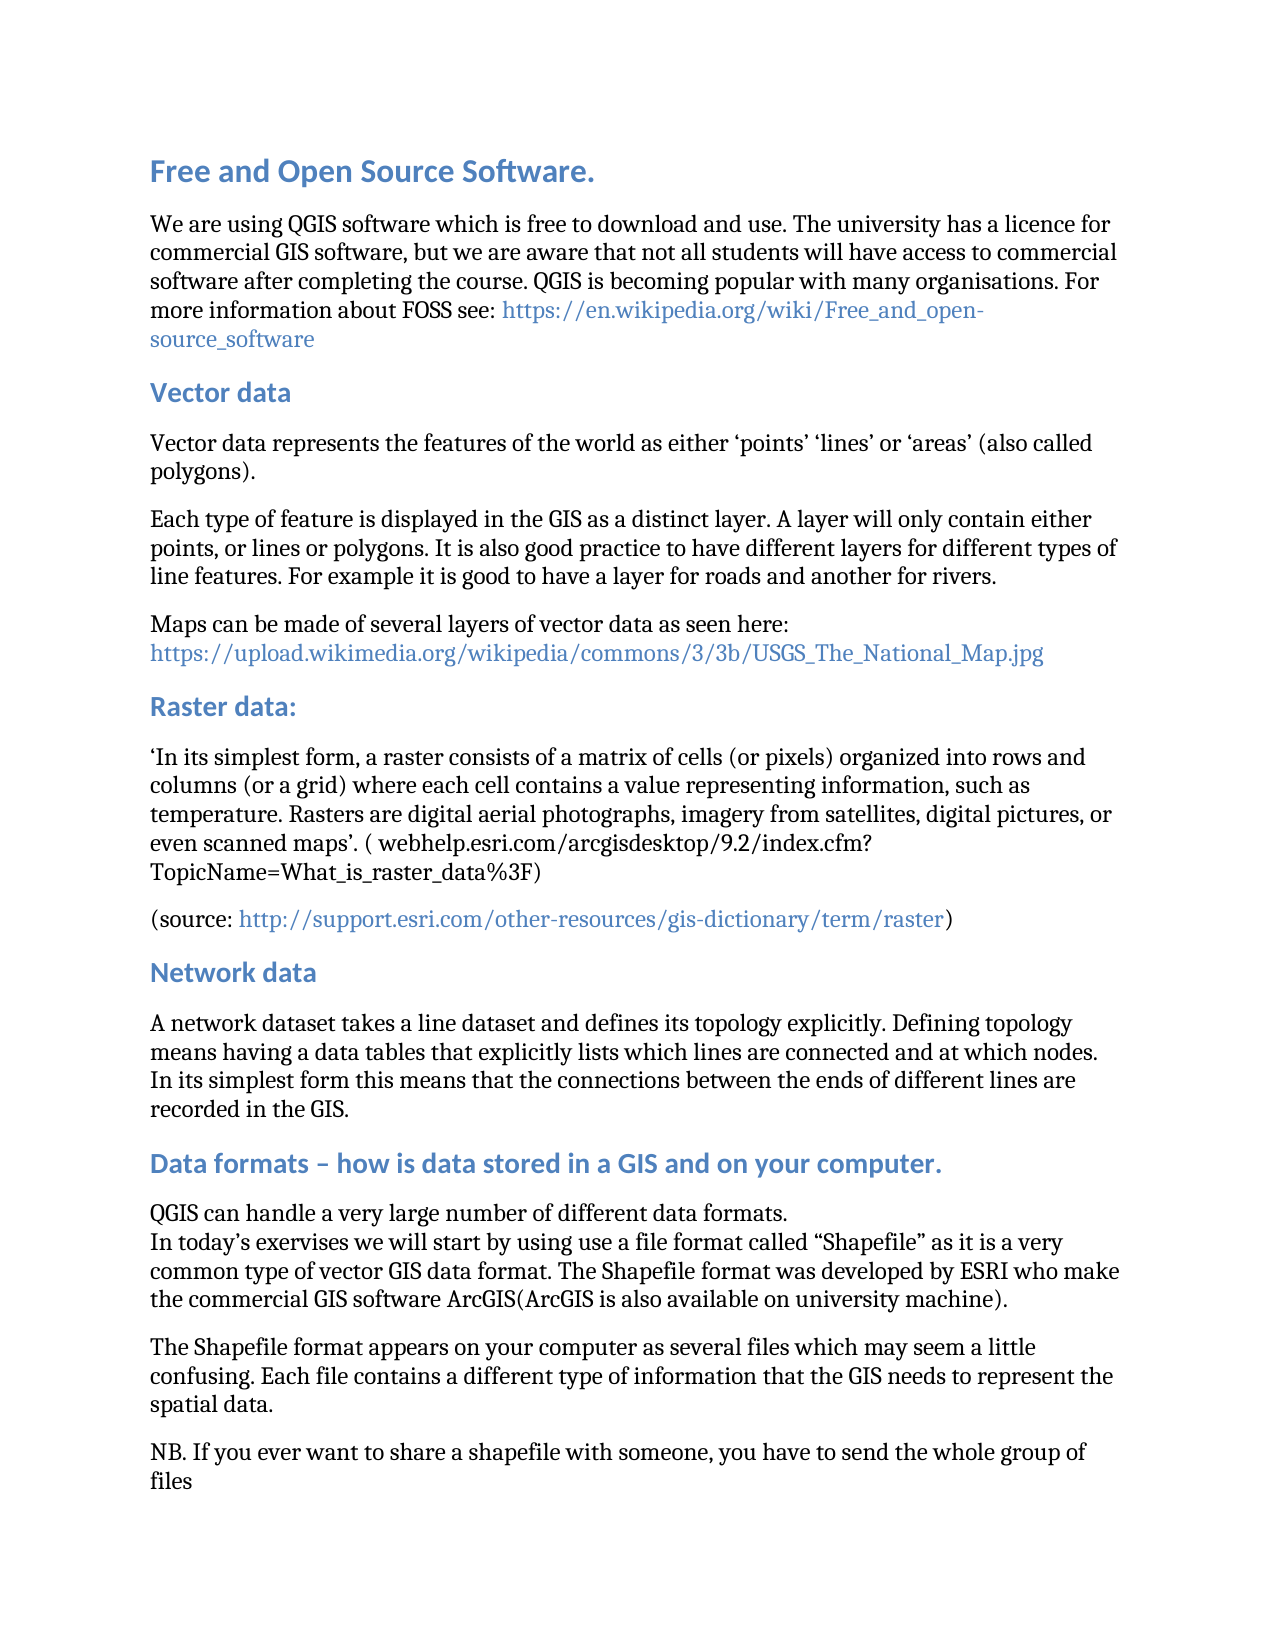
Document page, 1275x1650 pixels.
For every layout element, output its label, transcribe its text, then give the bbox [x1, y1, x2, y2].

subtitle Raster data: [150, 688, 1125, 724]
text Maps can be made of several layers of vector data as seen here: https://upload.wikimedia.org/wikipedia/commons/3/3b/USGS_The_National_Map.jpg [150, 610, 1125, 667]
subtitle Network data [150, 954, 1125, 990]
text A network dataset takes a line dataset and defines its topology explicitly. Defining topology means having a data tables that explicitly lists which lines are connected and at which nodes. In its simplest form this means that the connections between the ends of different lines are recorded in the GIS. [150, 1009, 1125, 1124]
text (source: http://support.esri.com/other-resources/gis-dictionary/term/raster) [150, 905, 1125, 934]
text Vector data represents the features of the world as either ‘points’ ‘lines’ or ‘areas’ (also called polygons). [150, 428, 1125, 486]
text The Shapefile format appears on your computer as several files which may seem a little confusing. Each file contains a different type of information that the GIS needs to represent the spatial data. [150, 1333, 1125, 1419]
text ‘In its simplest form, a raster consists of a matrix of cells (or pixels) organized into rows and columns (or a grid) where each cell contains a value representing information, such as temperature. Rasters are digital aerial photographs, imagery from satellites, digital pictures, or even scanned maps’. ( webhelp.esri.com/arcgisdesktop/9.2/index.cfm?TopicName=What_is_raster_data%3F) [150, 742, 1125, 886]
text NB. If you ever want to share a shapefile with someone, you have to send the whole group of files [150, 1438, 1125, 1495]
subtitle Free and Open Source Software. [150, 150, 1125, 191]
text Each type of feature is displayed in the GIS as a distinct layer. A layer will only contain either points, or lines or polygons. It is also good practice to have different layers for different types of line features. For example it is good to have a layer for roads and another for rivers. [150, 505, 1125, 591]
subtitle Data formats – how is data stored in a GIS and on your computer. [150, 1145, 1125, 1180]
text We are using QGIS software which is free to download and use. The university has a licence for commercial GIS software, but we are aware that not all students will have access to commercial software after completing the course. QGIS is becoming popular with many organisations. For more information about FOSS see: https://en.wikipedia.org/wiki/Free_and_open-source_software [150, 209, 1125, 353]
subtitle Vector data [150, 374, 1125, 410]
text QGIS can handle a very large number of different data formats. In today’s exervises we will start by using use a file format called “Shapefile” as it is a very common type of vector GIS data format. The Shapefile format was developed by ESRI who make the commercial GIS software ArcGIS(ArcGIS is also available on university machine). [150, 1199, 1125, 1314]
